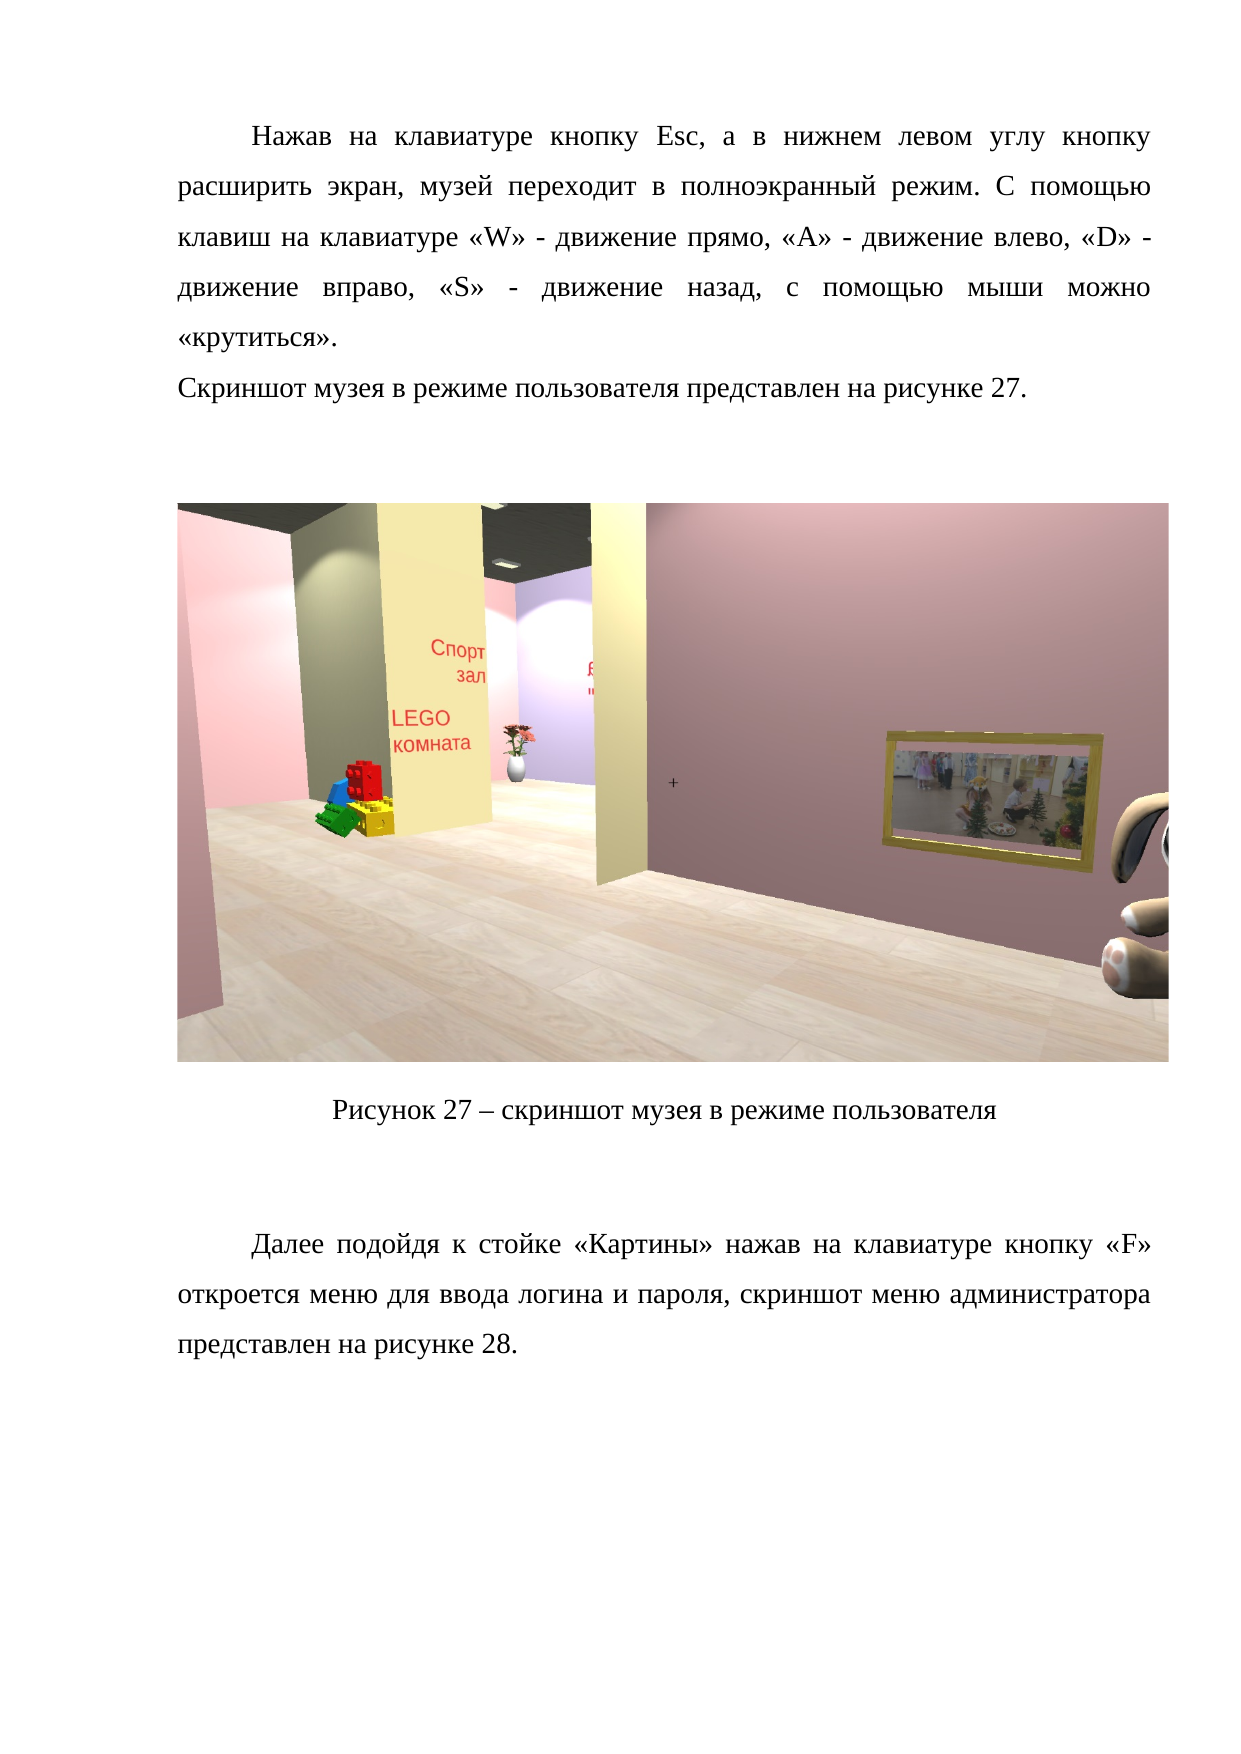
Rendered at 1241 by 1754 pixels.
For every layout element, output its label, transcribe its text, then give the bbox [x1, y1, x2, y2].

text Нажав на клавиатуре кнопку Esc, а в нижнем левом углу кнопку расширить экран, музей переходит в полноэкранный режим. С помощью клавиш на клавиатуре «W» - движение прямо, «A» - движение влево, «D» - движение вправо, «S» - движение назад, с помощью мыши можно «крутиться». [177, 118, 1152, 353]
text Скриншот музея в режиме пользователя представлен на рисунке 27. [177, 370, 1152, 403]
text Далее подойдя к стойке «Картины» нажав на клавиатуре кнопку «F» откроется меню для ввода логина и пароля, скриншот меню администратора представлен на рисунке 28. [177, 1226, 1152, 1360]
picture [177, 503, 1169, 1062]
text Рисунок 27 – скриншот музея в режиме пользователя [177, 1092, 1152, 1126]
